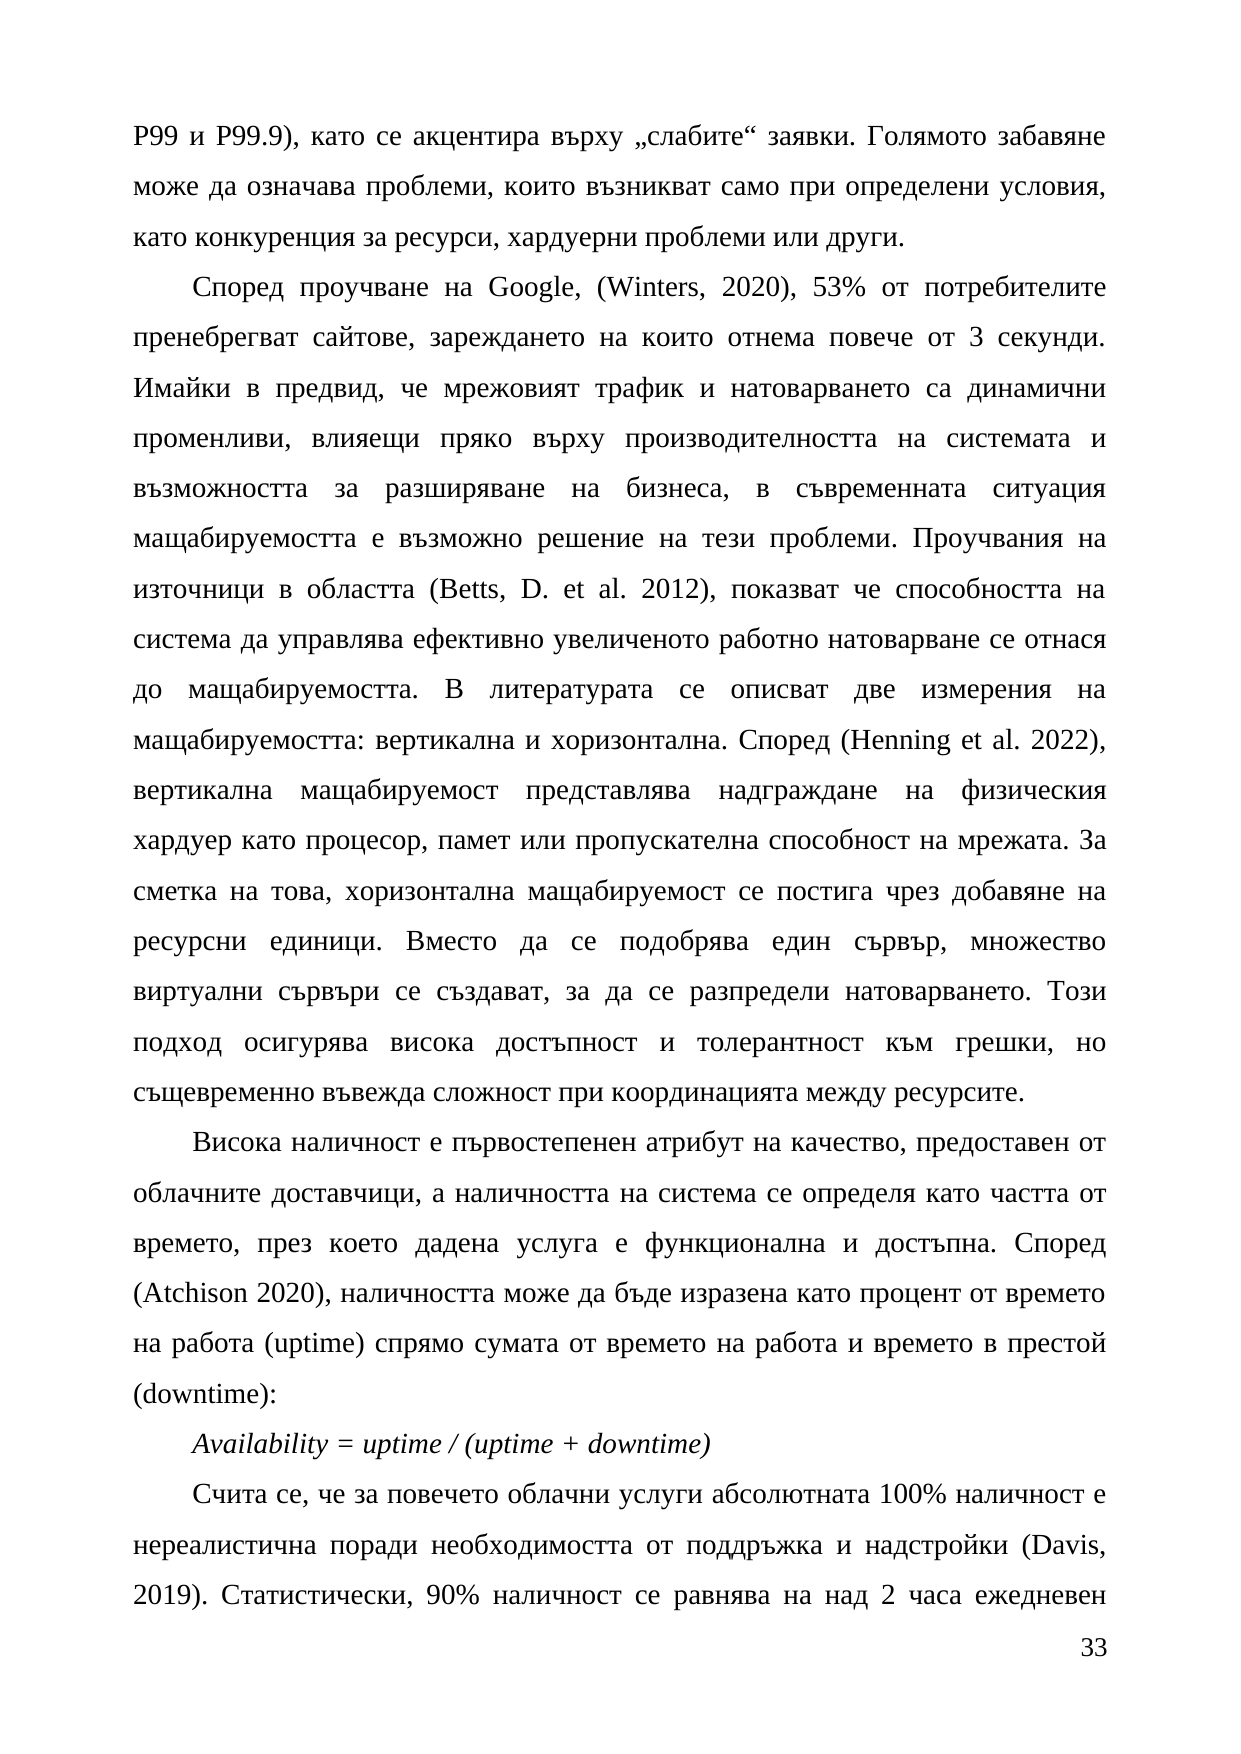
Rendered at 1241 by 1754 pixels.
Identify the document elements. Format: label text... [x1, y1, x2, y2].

text Availability = uptime / (uptime + downtime) [133, 1426, 1107, 1460]
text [133, 118, 1107, 252]
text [133, 1477, 1107, 1611]
text Висока наличност е първостепенен атрибут на качество, предоставен от облачните доставчици, а наличността на система се определя като частта от времето, през което дадена услуга е функционална и достъпна. Според (Atchison 2020), наличността може да бъде изразена като процент от времето на работа (uptime) спрямо сумата от времето на работа и времето в престой (downtime): [133, 1124, 1107, 1409]
text Според проучване на Google, (Winters, 2020), 53% от потребителите пренебрегват сайтове, зареждането на които отнема повече от 3 секунди. Имайки в предвид, че мрежовият трафик и натоварването са динамични променливи, влияещи пряко върху производителността на системата и възможността за разширяване на бизнеса, в съвременната ситуация мащабируемостта е възможно решение на тези проблеми. Проучвания на източници в областта (Betts, D. et al. 2012), показват че способността на система да управлява ефективно увеличеното работно натоварване се отнася до мащабируемостта. В литературата се описват две измерения на мащабируемостта: вертикална и хоризонтална. Според (Henning et al. 2022), вертикална мащабируемост представлява надграждане на физическия хардуер като процесор, памет или пропускателна способност на мрежата. За сметка на това, хоризонтална мащабируемост се постига чрез добавяне на ресурсни единици. Вместо да се подобрява един сървър, множество виртуални сървъри се създават, за да се разпредели натоварването. Този подход осигурява висока достъпност и толерантност към грешки, но същевременно въвежда сложност при координацията между ресурсите. [133, 269, 1107, 1108]
